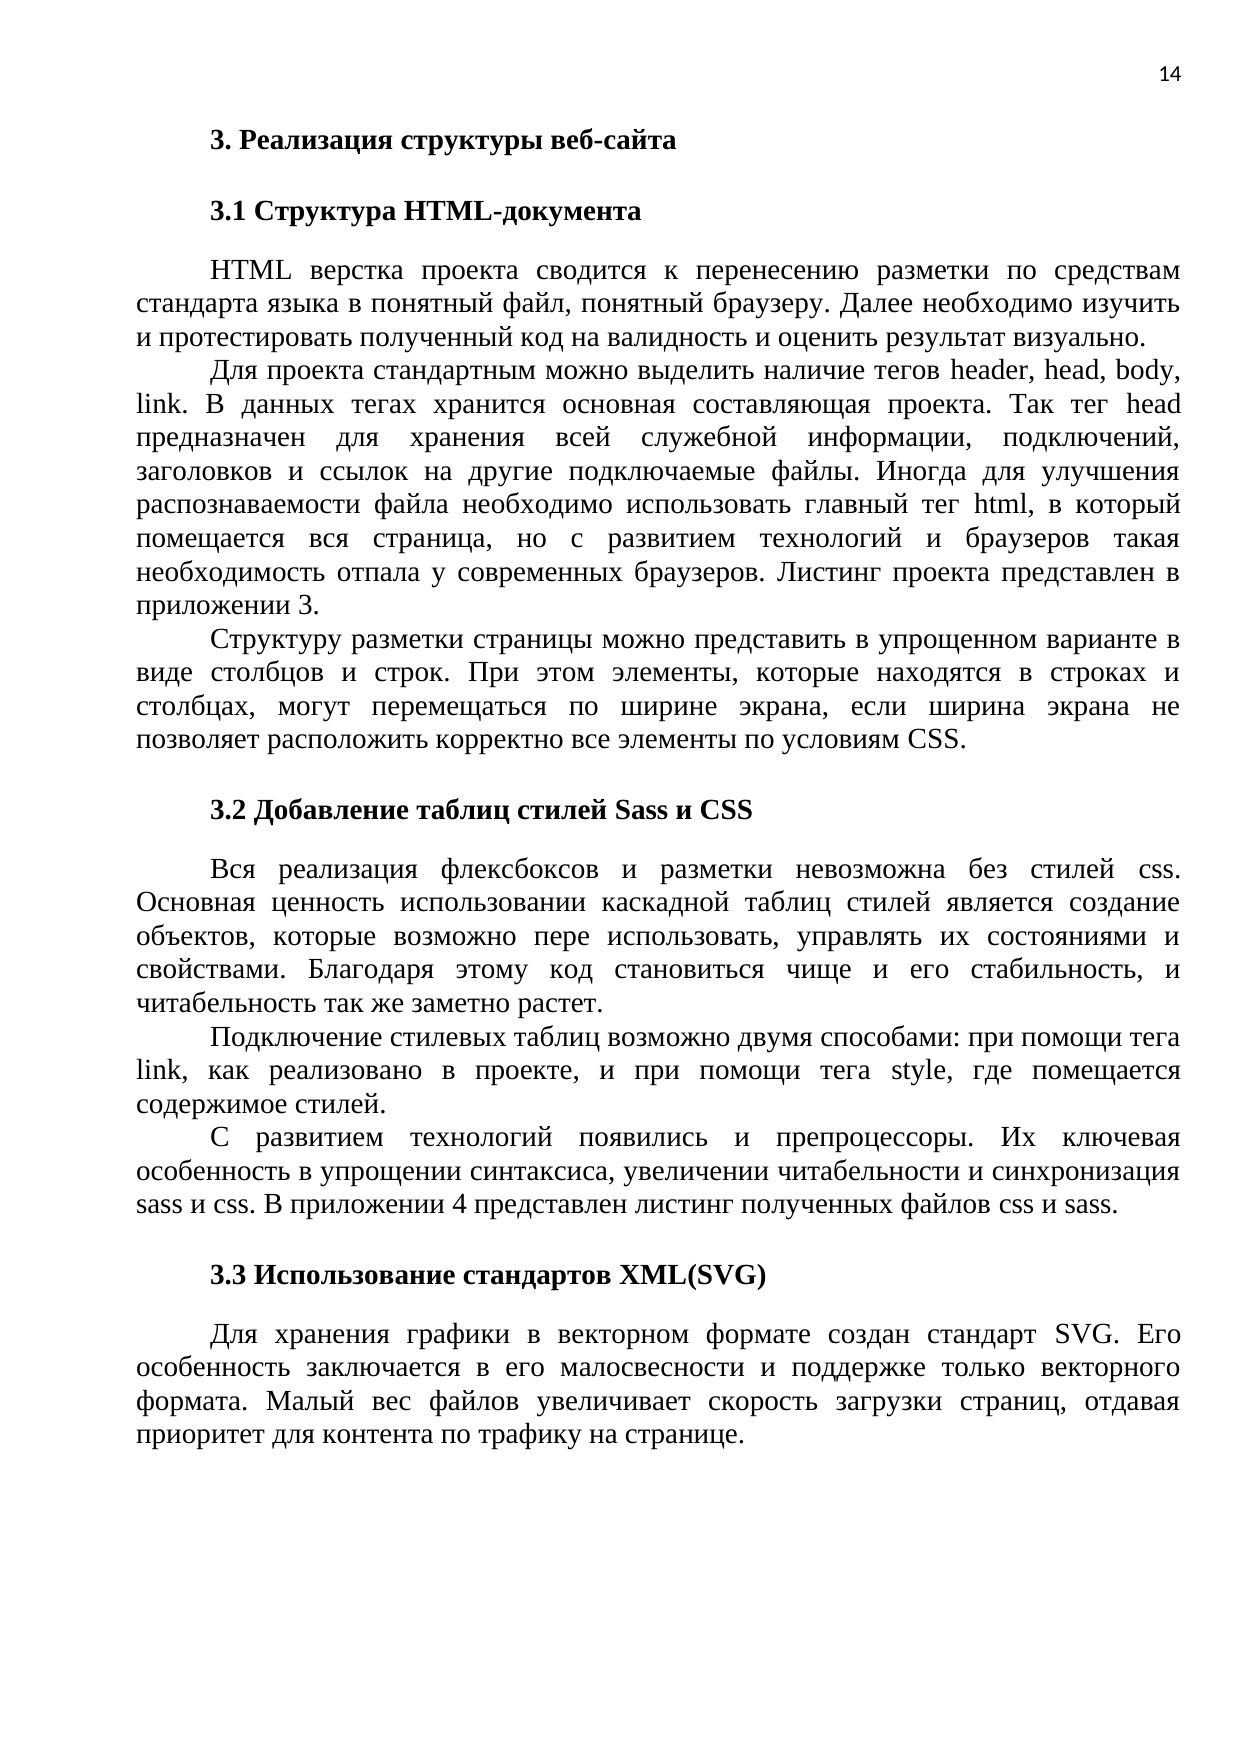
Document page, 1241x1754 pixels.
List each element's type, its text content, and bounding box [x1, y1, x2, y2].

text 3.2 Добавление таблиц стилей Sass и CSS [136, 792, 1181, 826]
text 3.1 Структура HTML-документа [136, 193, 1181, 227]
text Подключение стилевых таблиц возможно двумя способами: при помощи тега link, как реализовано в проекте, и при помощи тега style, где помещается содержимое стилей. [136, 1019, 1181, 1119]
text HTML верстка проекта сводится к перенесению разметки по средствам стандарта языка в понятный файл, понятный браузеру. Далее необходимо изучить и протестировать полученный код на валидность и оценить результат визуально. [136, 252, 1181, 352]
text Для хранения графики в векторном формате создан стандарт SVG. Его особенность заключается в его малосвесности и поддержке только векторного формата. Малый вес файлов увеличивает скорость загрузки страниц, отдавая приоритет для контента по трафику на странице. [136, 1316, 1181, 1450]
text Структуру разметки страницы можно представить в упрощенном варианте в виде столбцов и строк. При этом элементы, которые находятся в строках и столбцах, могут перемещаться по ширине экрана, если ширина экрана не позволяет расположить корректно все элементы по условиям CSS. [136, 621, 1181, 755]
text 3. Реализация структуры веб-сайта [136, 122, 1181, 156]
text Для проекта стандартным можно выделить наличие тегов header, head, body, link. В данных тегах хранится основная составляющая проекта. Так тег head предназначен для хранения всей служебной информации, подключений, заголовков и ссылок на другие подключаемые файлы. Иногда для улучшения распознаваемости файла необходимо использовать главный тег html, в который помещается вся страница, но с развитием технологий и браузеров такая необходимость отпала у современных браузеров. Листинг проекта представлен в приложении 3. [136, 352, 1181, 621]
text С развитием технологий появились и препроцессоры. Их ключевая особенность в упрощении синтаксиса, увеличении читабельности и синхронизация sass и css. В приложении 4 представлен листинг полученных файлов css и sass. [136, 1119, 1181, 1220]
text Вся реализация флексбоксов и разметки невозможна без стилей css. Основная ценность использовании каскадной таблиц стилей является создание объектов, которые возможно пере использовать, управлять их состояниями и свойствами. Благодаря этому код становиться чище и его стабильность, и читабельность так же заметно растет. [136, 851, 1181, 1019]
text 3.3 Использование стандартов XML(SVG) [136, 1257, 1181, 1291]
